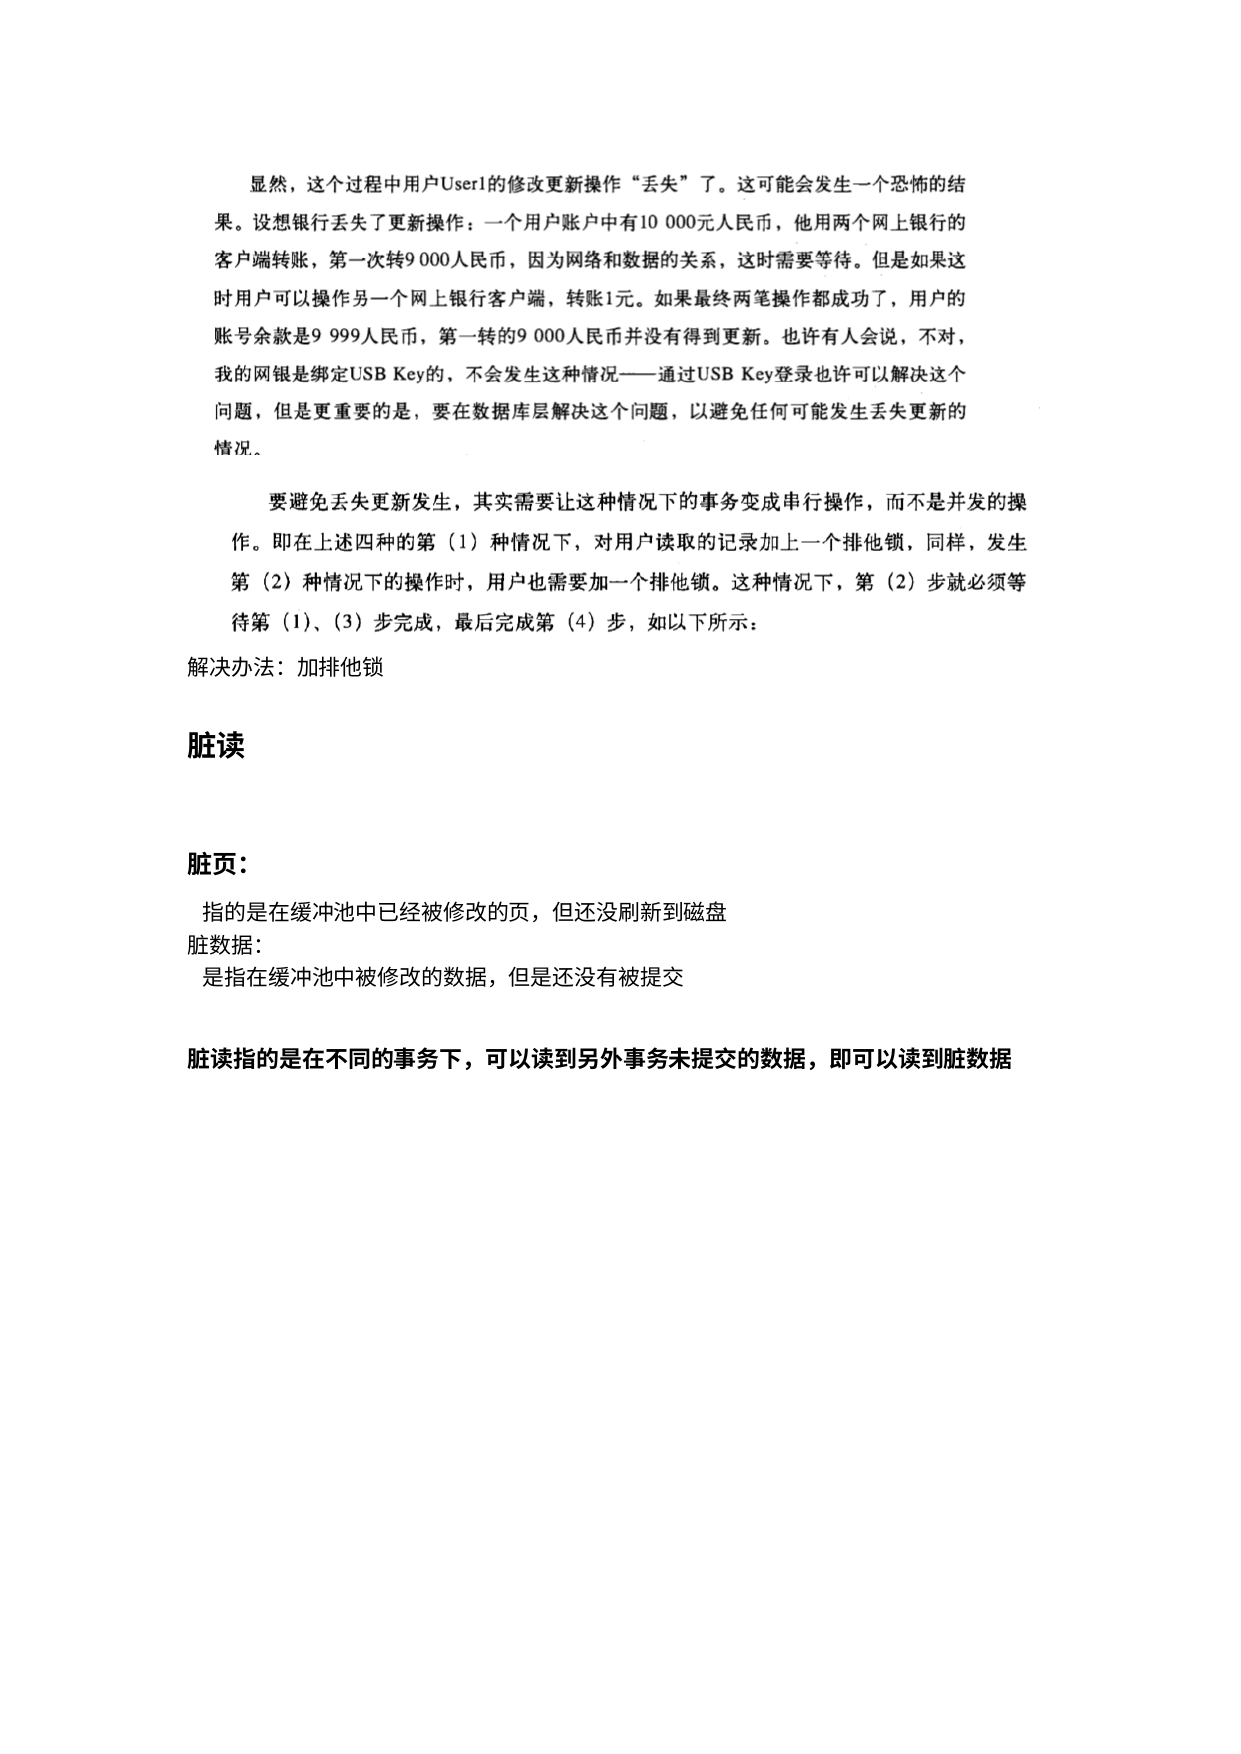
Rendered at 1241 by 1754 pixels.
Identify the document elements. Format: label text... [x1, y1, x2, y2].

text 指的是在缓冲池中已经被修改的页，但还没刷新到磁盘 [187, 895, 1053, 927]
picture [187, 162, 1053, 455]
text 脏读指的是在不同的事务下，可以读到另外事务未提交的数据，即可以读到脏数据 [187, 1025, 1053, 1090]
text 解决办法：加排他锁 [187, 649, 1053, 682]
text 脏页： [187, 830, 1053, 895]
picture [187, 487, 1053, 645]
text 脏数据： [187, 927, 1053, 960]
subtitle 脏读 [187, 711, 1053, 776]
text 是指在缓冲池中被修改的数据，但是还没有被提交 [187, 960, 1053, 992]
